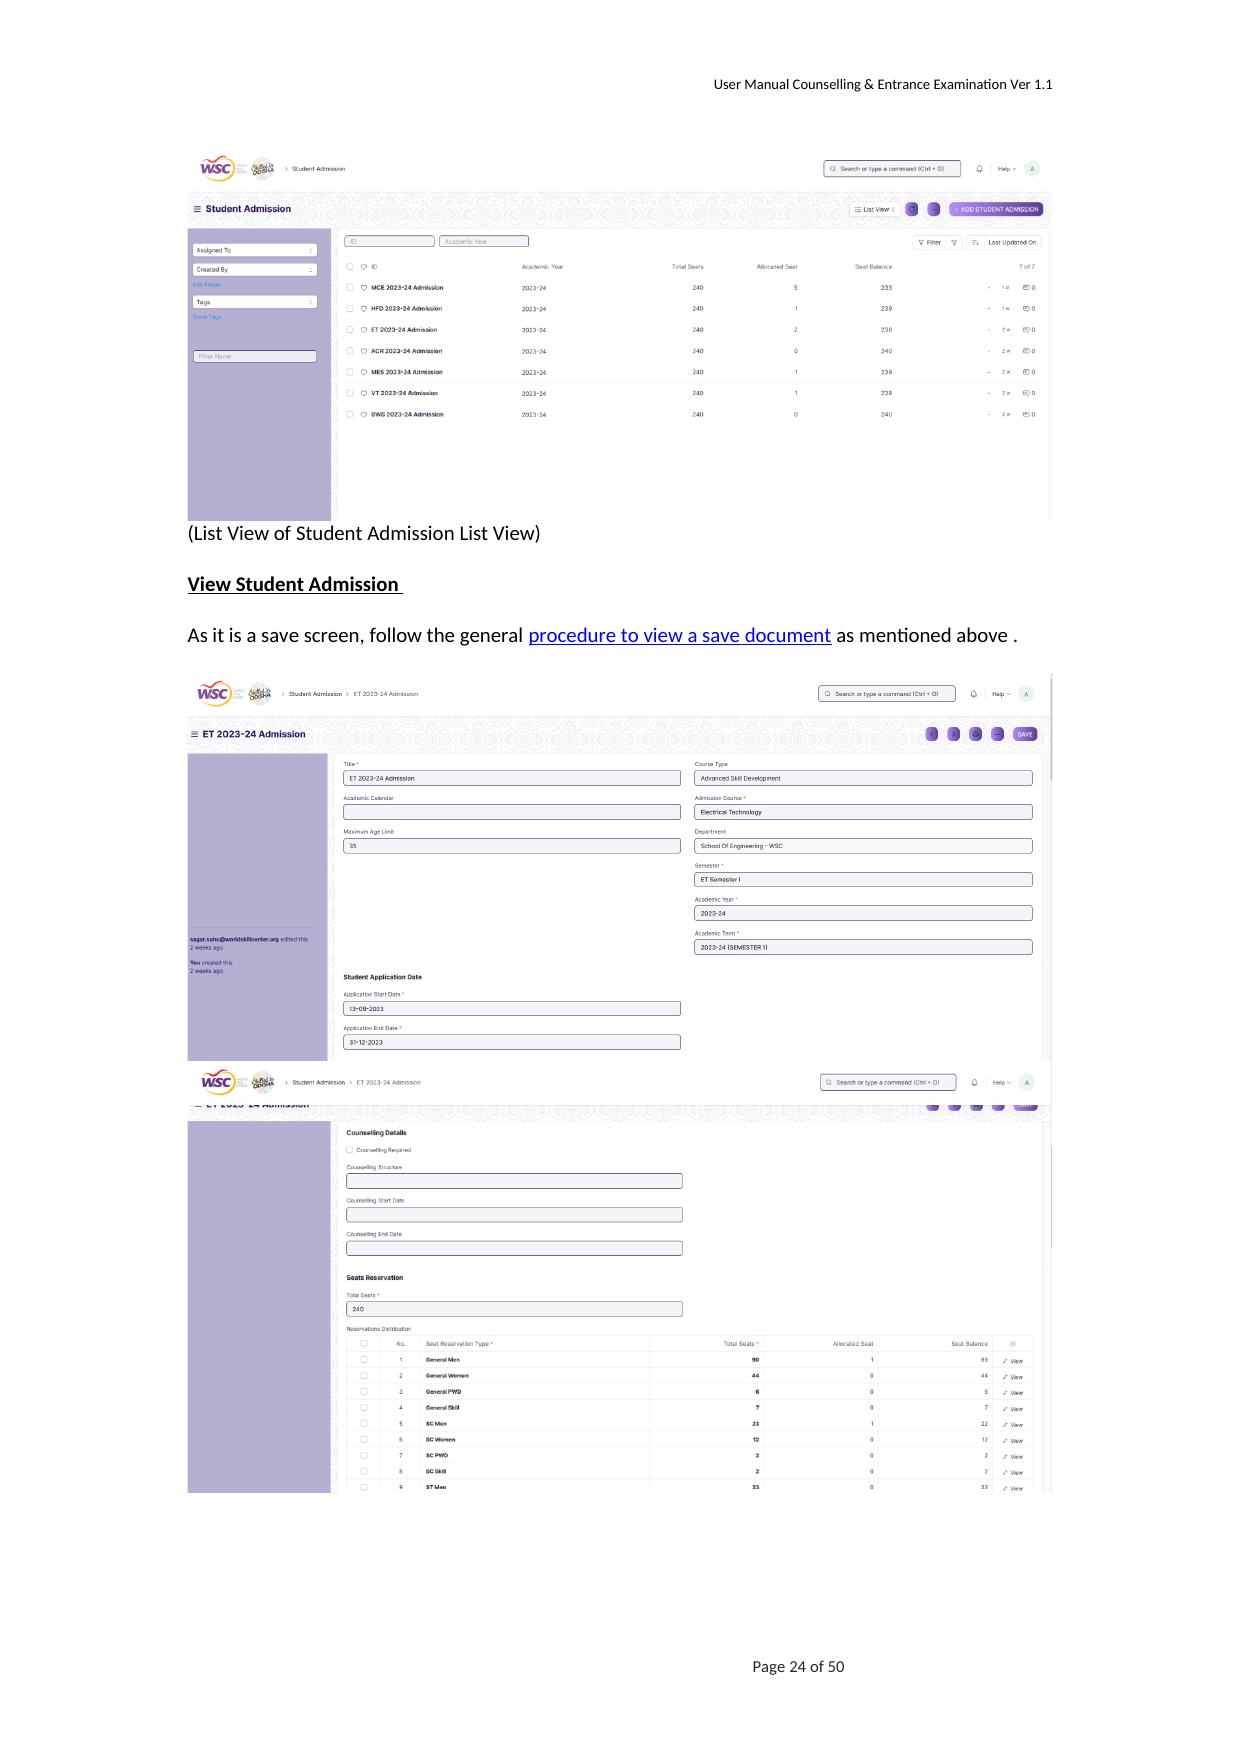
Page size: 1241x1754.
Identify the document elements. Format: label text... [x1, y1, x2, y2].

picture [187, 150, 1053, 521]
text (List View of Student Admission List View) [187, 521, 1053, 546]
picture [187, 672, 1053, 1493]
text As it is a save screen, follow the general procedure to view a save document as mentioned above . [187, 622, 1053, 647]
text View Student Admission [187, 571, 1053, 597]
